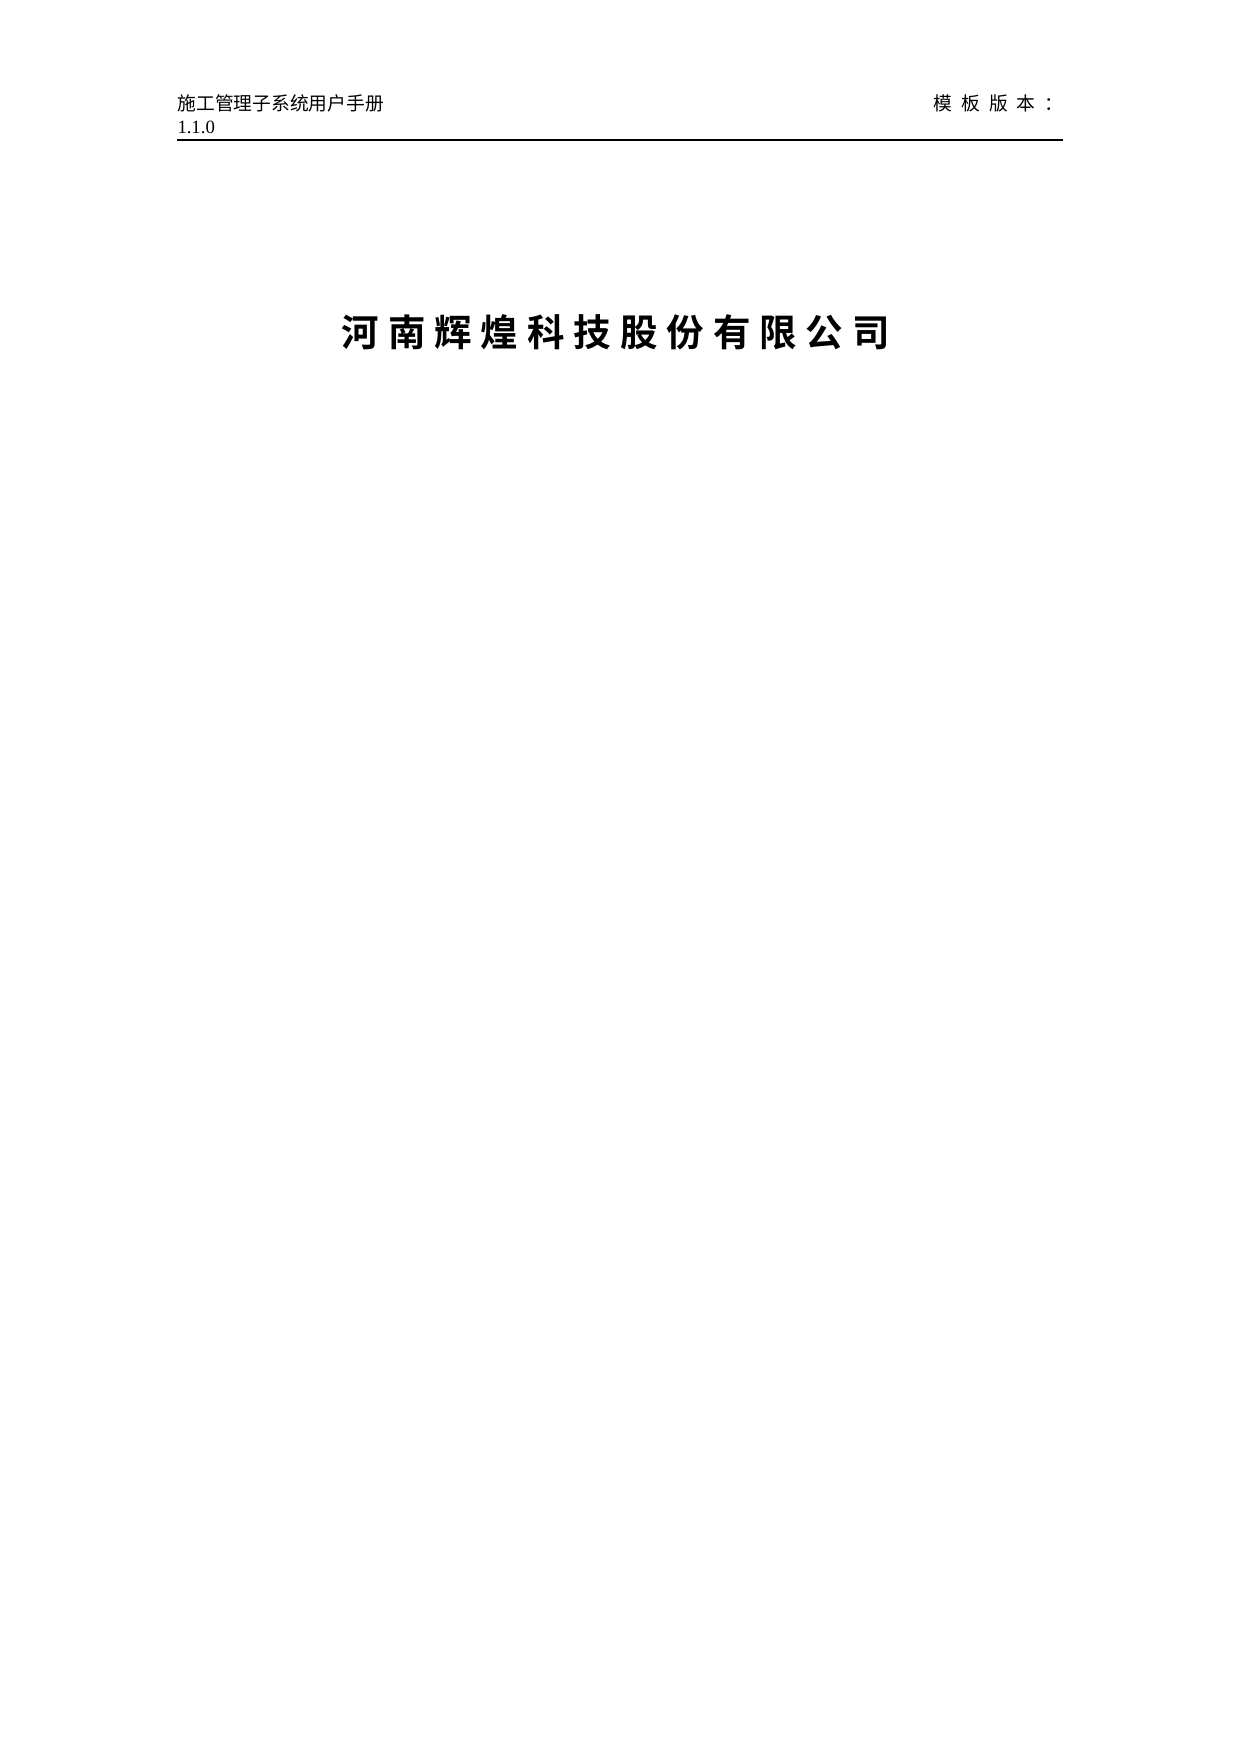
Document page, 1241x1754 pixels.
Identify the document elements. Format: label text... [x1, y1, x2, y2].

text 河南辉煌科技股份有限公司 [179, 294, 1061, 367]
